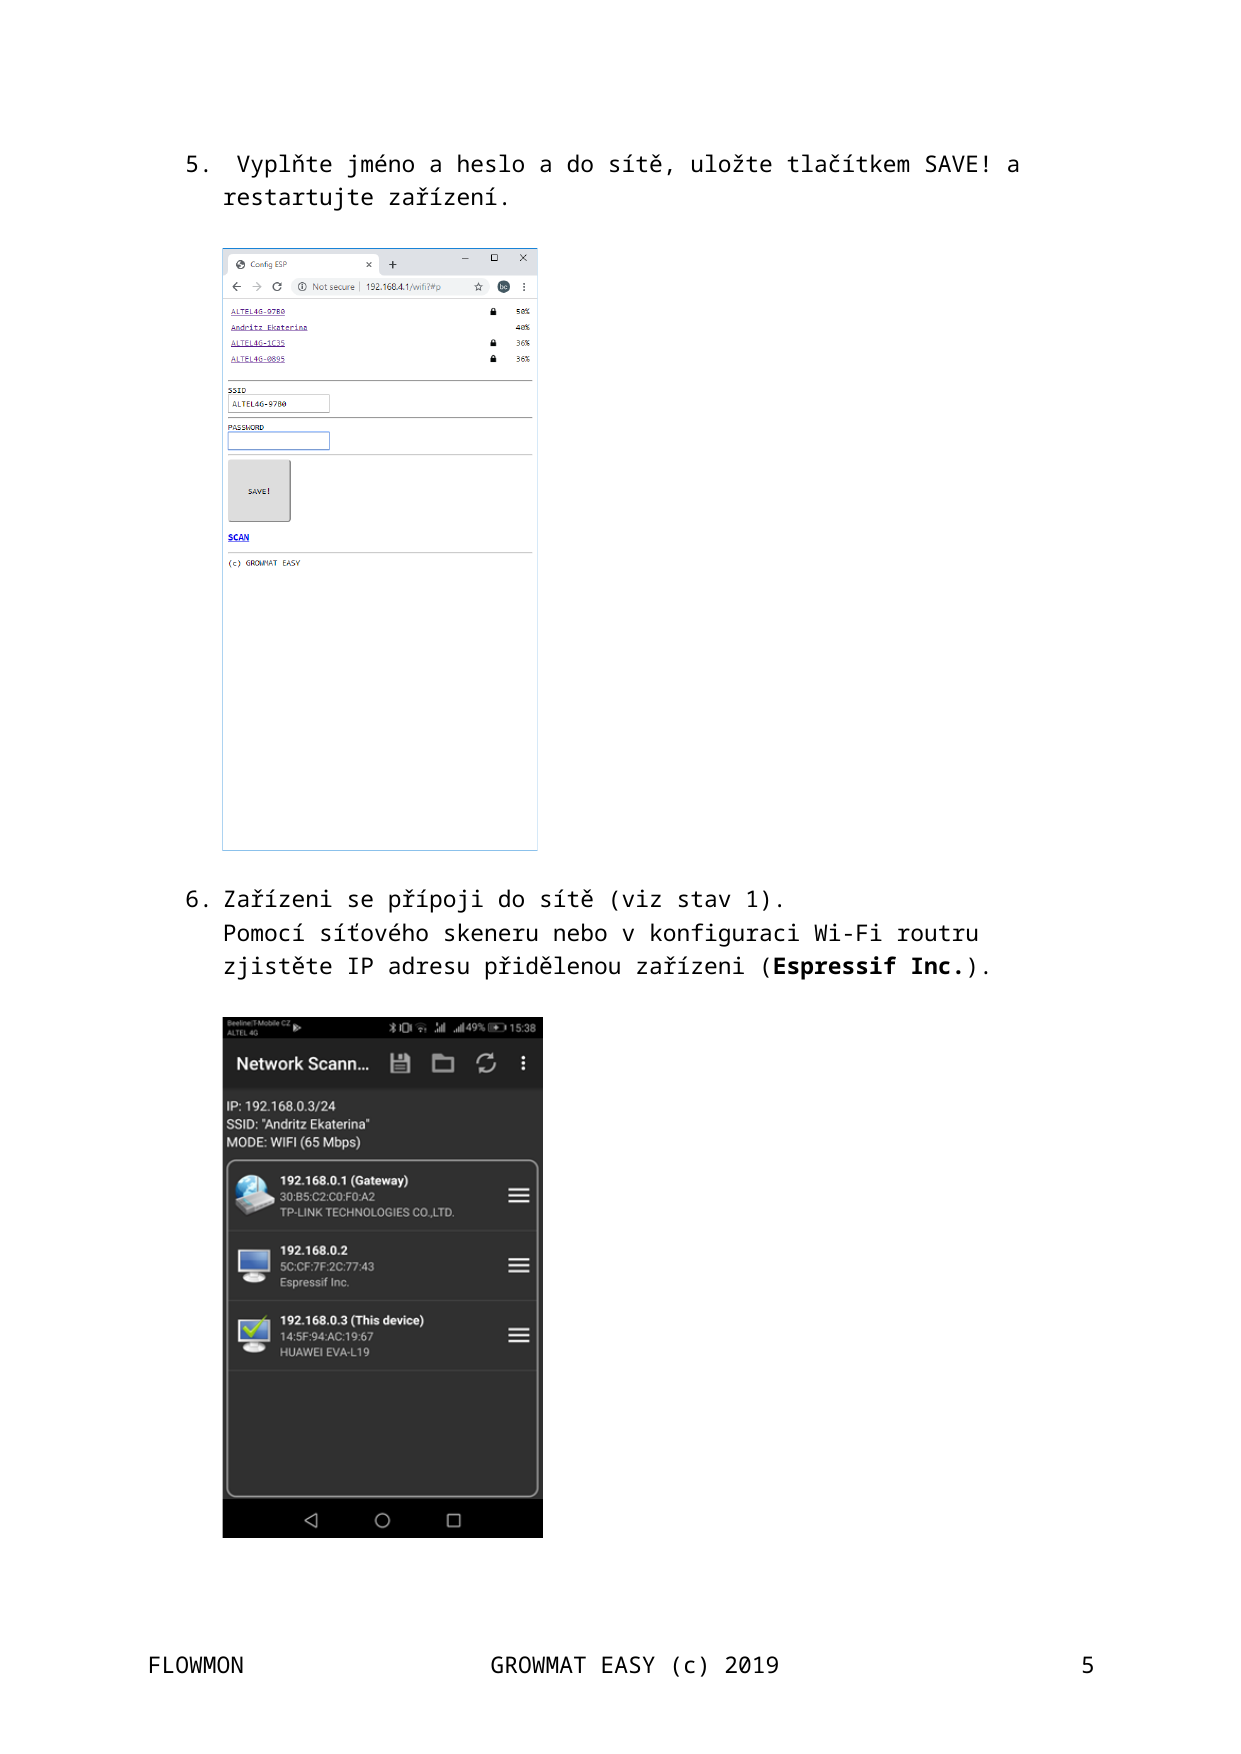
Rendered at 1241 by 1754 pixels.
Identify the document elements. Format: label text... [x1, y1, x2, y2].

picture [222, 1017, 543, 1538]
picture [222, 248, 538, 851]
